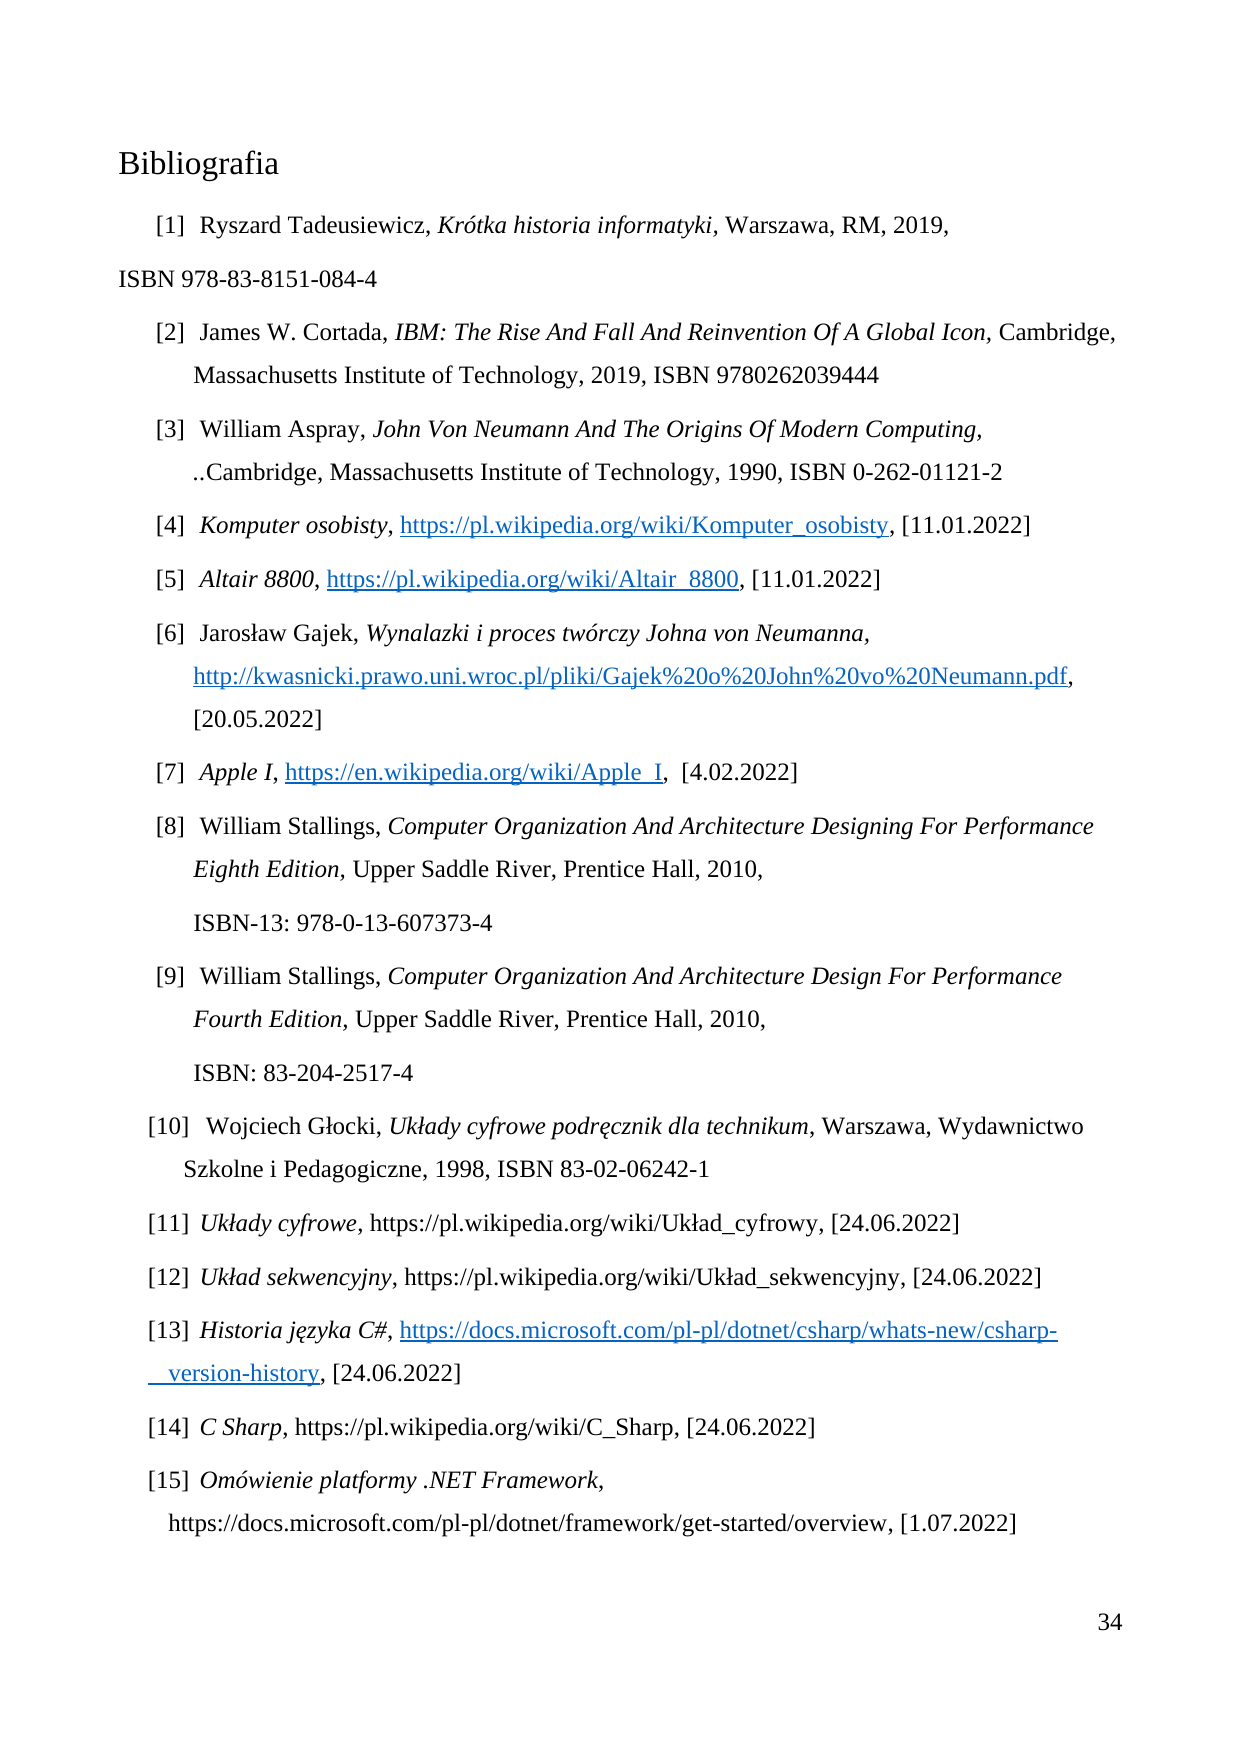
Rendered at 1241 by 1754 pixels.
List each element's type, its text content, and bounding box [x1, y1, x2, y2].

list William Aspray, John Von Neumann And The Origins Of Modern Computing, Cambridge, Massachusetts Institute of Technology, 1990, ISBN 0-262-01121-2 [156, 414, 1122, 486]
list William Stallings, Computer Organization And Architecture Designing For Performance Eighth Edition, Upper Saddle River, Prentice Hall, 2010, [156, 811, 1122, 883]
list Apple I, https://en.wikipedia.org/wiki/Apple_I, [4.02.2022] [156, 757, 1122, 786]
text ISBN 978-83-8151-084-4 [118, 264, 1122, 292]
list Układ sekwencyjny, https://pl.wikipedia.org/wiki/Układ_sekwencyjny, [24.06.2022] [148, 1262, 1122, 1290]
list James W. Cortada, IBM: The Rise And Fall And Reinvention Of A Global Icon, Cambridge, Massachusetts Institute of Technology, 2019, ISBN 9780262039444 [156, 317, 1122, 389]
list Jarosław Gajek, Wynalazki i proces twórczy Johna von Neumanna, http://kwasnicki.prawo.uni.wroc.pl/pliki/Gajek%20o%20John%20vo%20Neumann.pdf, [20.05.2022] [156, 618, 1122, 733]
list William Stallings, Computer Organization And Architecture Design For Performance Fourth Edition, Upper Saddle River, Prentice Hall, 2010, [156, 961, 1122, 1033]
list Komputer osobisty, https://pl.wikipedia.org/wiki/Komputer_osobisty, [11.01.2022] [156, 511, 1122, 539]
list C Sharp, https://pl.wikipedia.org/wiki/C_Sharp, [24.06.2022] [148, 1412, 1122, 1441]
list Historia języka C#, https://docs.microsoft.com/pl-pl/dotnet/csharp/whats-new/csharp- version-history, [24.06.2022] [148, 1315, 1122, 1387]
text ISBN: 83-204-2517-4 [193, 1058, 1122, 1087]
list Układy cyfrowe, https://pl.wikipedia.org/wiki/Układ_cyfrowy, [24.06.2022] [148, 1208, 1122, 1237]
text ISBN-13: 978-0-13-607373-4 [193, 908, 1122, 936]
list Ryszard Tadeusiewicz, Krótka historia informatyki, Warszawa, RM, 2019, [156, 210, 1122, 239]
subtitle Bibliografia [118, 143, 1122, 181]
list Wojciech Głocki, Układy cyfrowe podręcznik dla technikum, Warszawa, Wydawnictwo Szkolne i Pedagogiczne, 1998, ISBN 83-02-06242-1 [148, 1111, 1122, 1183]
list Altair 8800, https://pl.wikipedia.org/wiki/Altair_8800, [11.01.2022] [156, 564, 1122, 593]
list Omówienie platformy .NET Framework, https://docs.microsoft.com/pl-pl/dotnet/framework/get-started/overview, [1.07.2022] [148, 1465, 1122, 1537]
